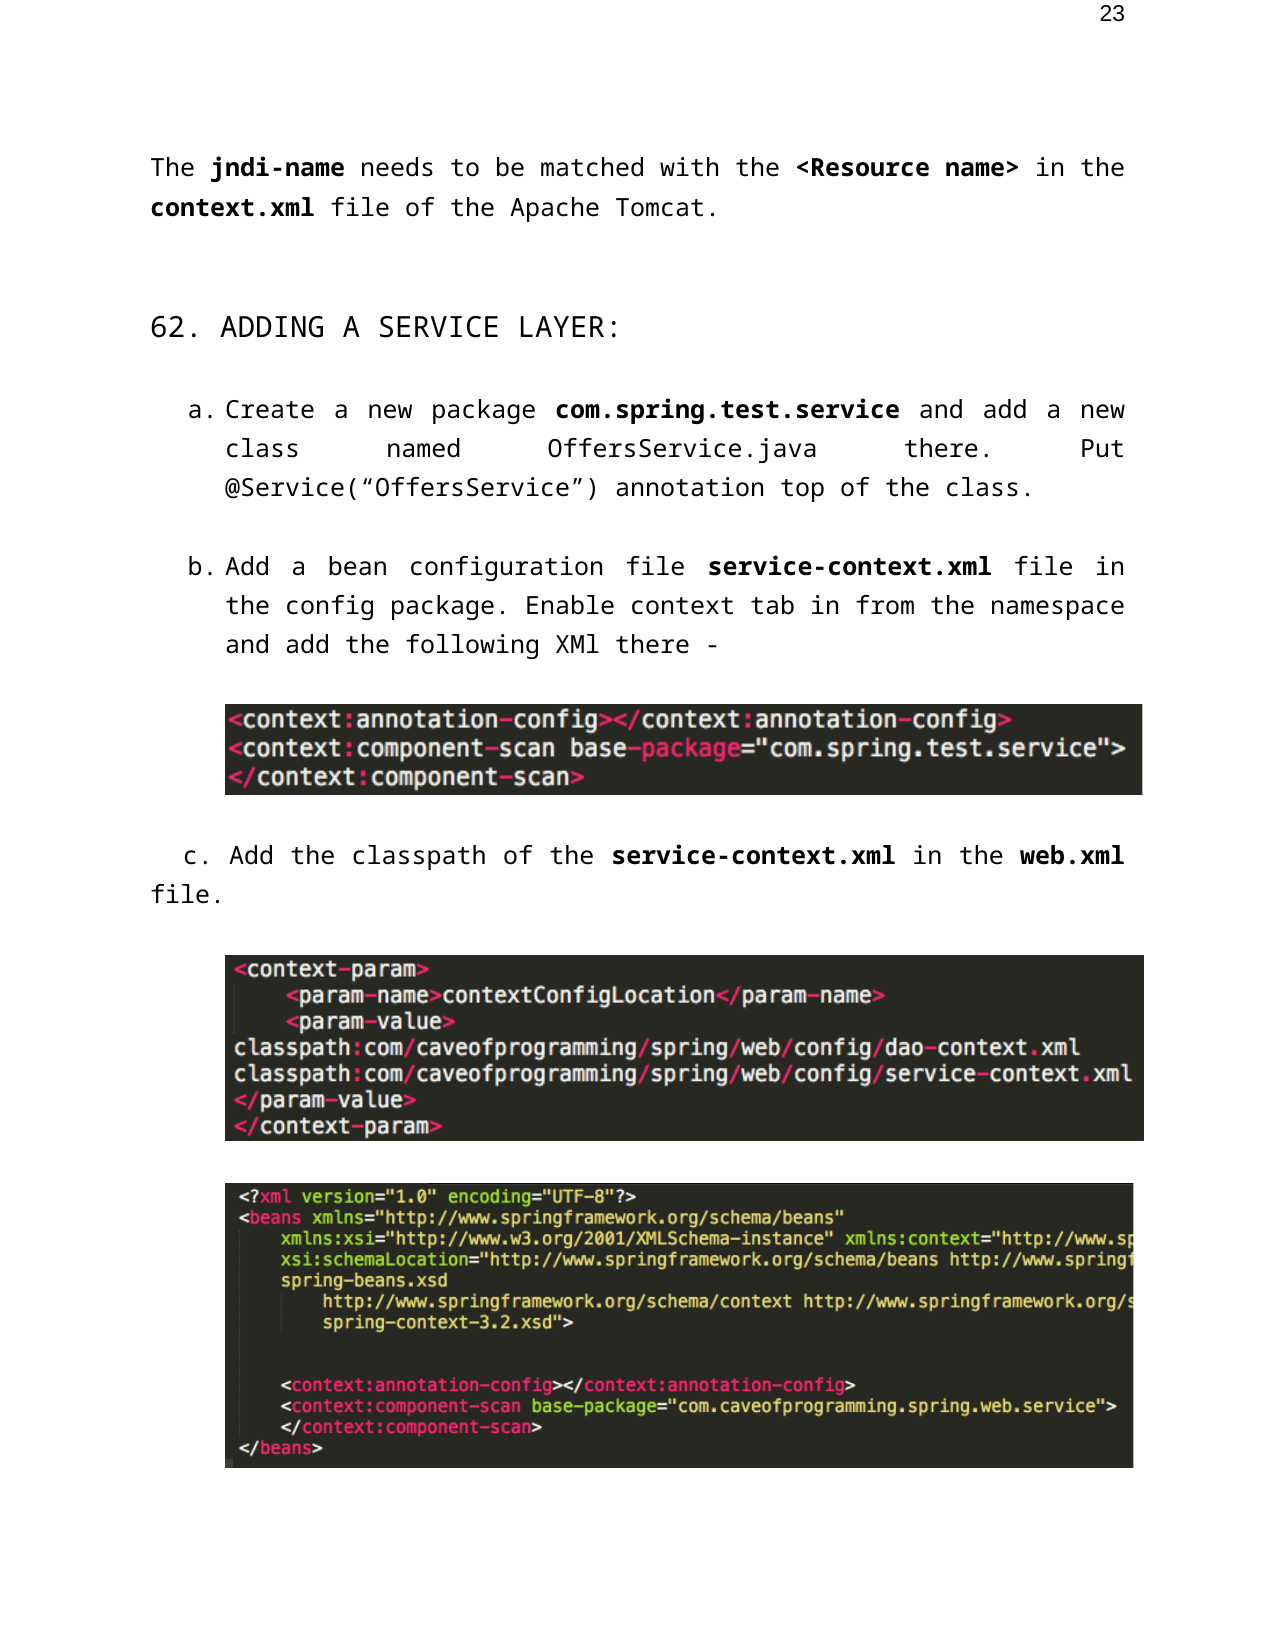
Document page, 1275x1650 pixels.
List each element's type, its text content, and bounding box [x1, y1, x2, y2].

text The jndi-name needs to be matched with the <Resource name> in the context.xml file of the Apache Tomcat. [150, 150, 1125, 223]
text c. Add the classpath of the service-context.xml in the web.xml file. [150, 838, 1125, 911]
list Create a new package com.spring.test.service and add a new class named OffersService.java there. Put @Service(“OffersService”) annotation top of the class. [187, 391, 1125, 504]
list Add a bean configuration file service-context.xml file in the config package. Enable context tab in from the namespace and add the following XMl there - [187, 548, 1125, 661]
text 62. ADDING A SERVICE LAYER: [150, 307, 1125, 346]
picture [225, 955, 1144, 1141]
picture [225, 1183, 1134, 1468]
picture [225, 704, 1143, 795]
